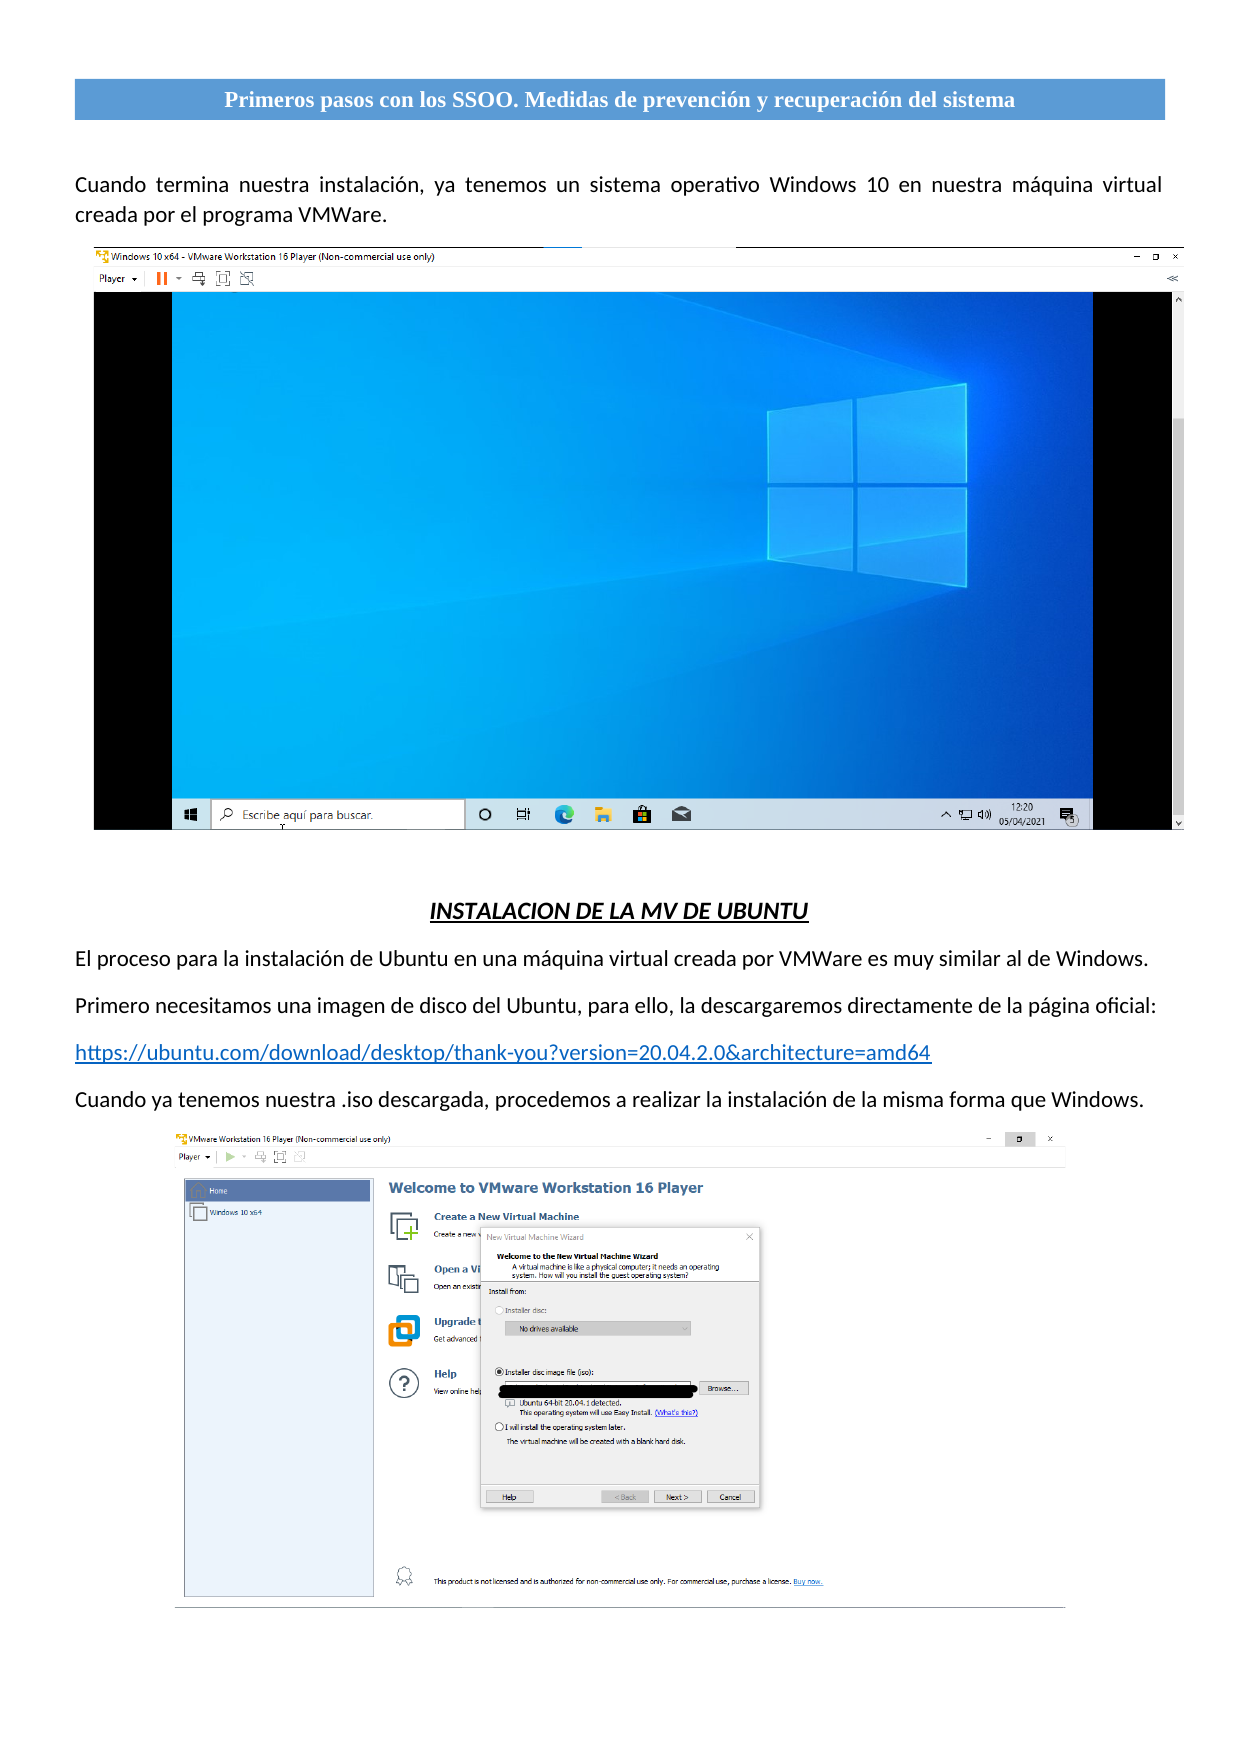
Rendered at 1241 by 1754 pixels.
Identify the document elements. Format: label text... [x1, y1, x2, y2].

text Cuando termina nuestra instalación, ya tenemos un sistema operativo Windows 10 en nuestra máquina virtual creada por el programa VMWare. [75, 170, 1165, 228]
text Primero necesitamos una imagen de disco del Ubuntu, para ello, la descargaremos directamente de la página oficial: [75, 991, 1165, 1019]
text Cuando ya tenemos nuestra .iso descargada, procedemos a realizar la instalación de la misma forma que Windows. [75, 1085, 1165, 1113]
text INSTALACION DE LA MV DE UBUNTU [75, 895, 1165, 925]
text El proceso para la instalación de Ubuntu en una máquina virtual creada por VMWare es muy similar al de Windows. [75, 944, 1165, 972]
text https://ubuntu.com/download/desktop/thank-you?version=20.04.2.0&architecture=amd64 [75, 1038, 1165, 1066]
